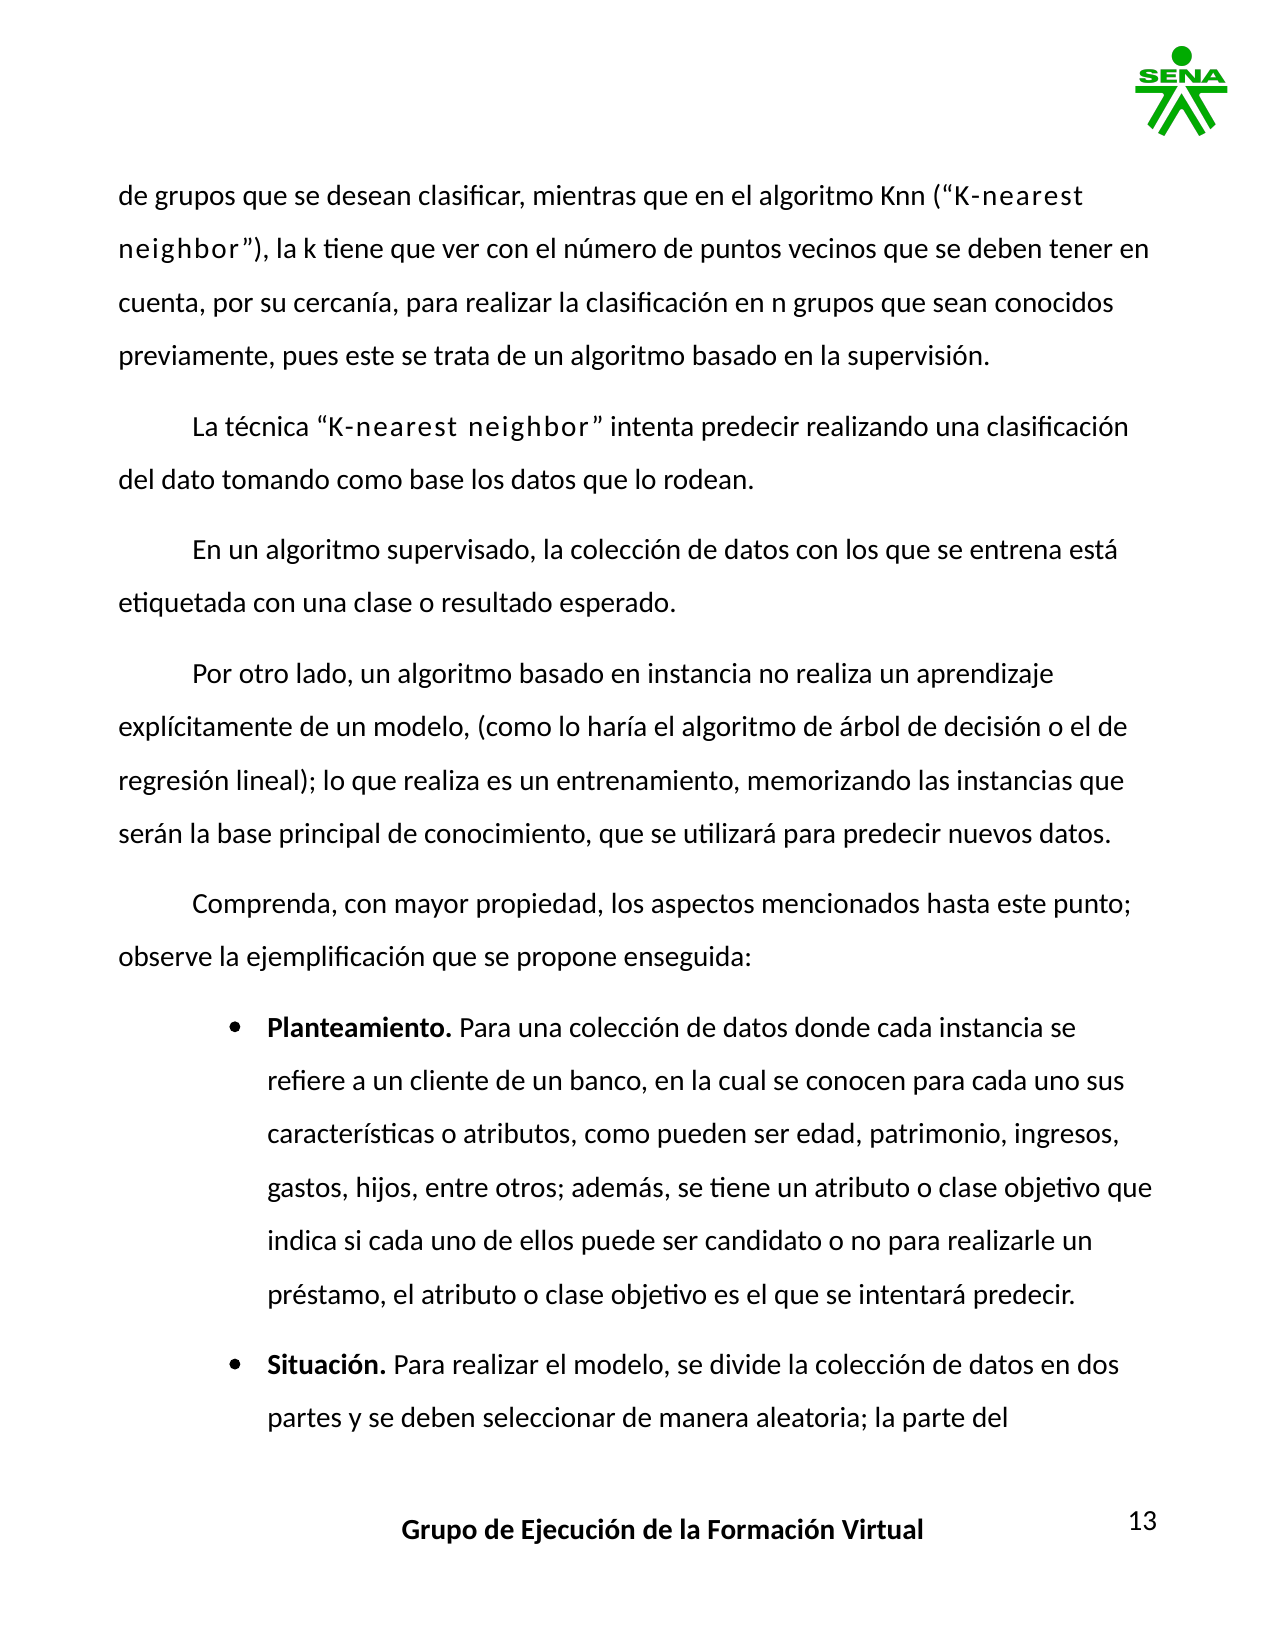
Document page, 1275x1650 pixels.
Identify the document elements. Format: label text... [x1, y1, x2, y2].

text En un algoritmo supervisado, la colección de datos con los que se entrena está etiquetada con una clase o resultado esperado. [118, 531, 1157, 620]
picture [1135, 46, 1228, 136]
list Planteamiento. Para una colección de datos donde cada instancia se refiere a un cliente de un banco, en la cual se conocen para cada uno sus características o atributos, como pueden ser edad, patrimonio, ingresos, gastos, hijos, entre otros; además, se tiene un atributo o clase objetivo que indica si cada uno de ellos puede ser candidato o no para realizarle un préstamo, el atributo o clase objetivo es el que se intentará predecir. [230, 1009, 1157, 1311]
text Comprenda, con mayor propiedad, los aspectos mencionados hasta este punto; observe la ejemplificación que se propone enseguida: [118, 885, 1157, 974]
text Por otro lado, un algoritmo basado en instancia no realiza un aprendizaje explícitamente de un modelo, (como lo haría el algoritmo de árbol de decisión o el de regresión lineal); lo que realiza es un entrenamiento, memorizando las instancias que serán la base principal de conocimiento, que se utilizará para predecir nuevos datos. [118, 655, 1157, 851]
text La técnica “K-nearest neighbor” intenta predecir realizando una clasificación del dato tomando como base los datos que lo rodean. [118, 408, 1157, 497]
